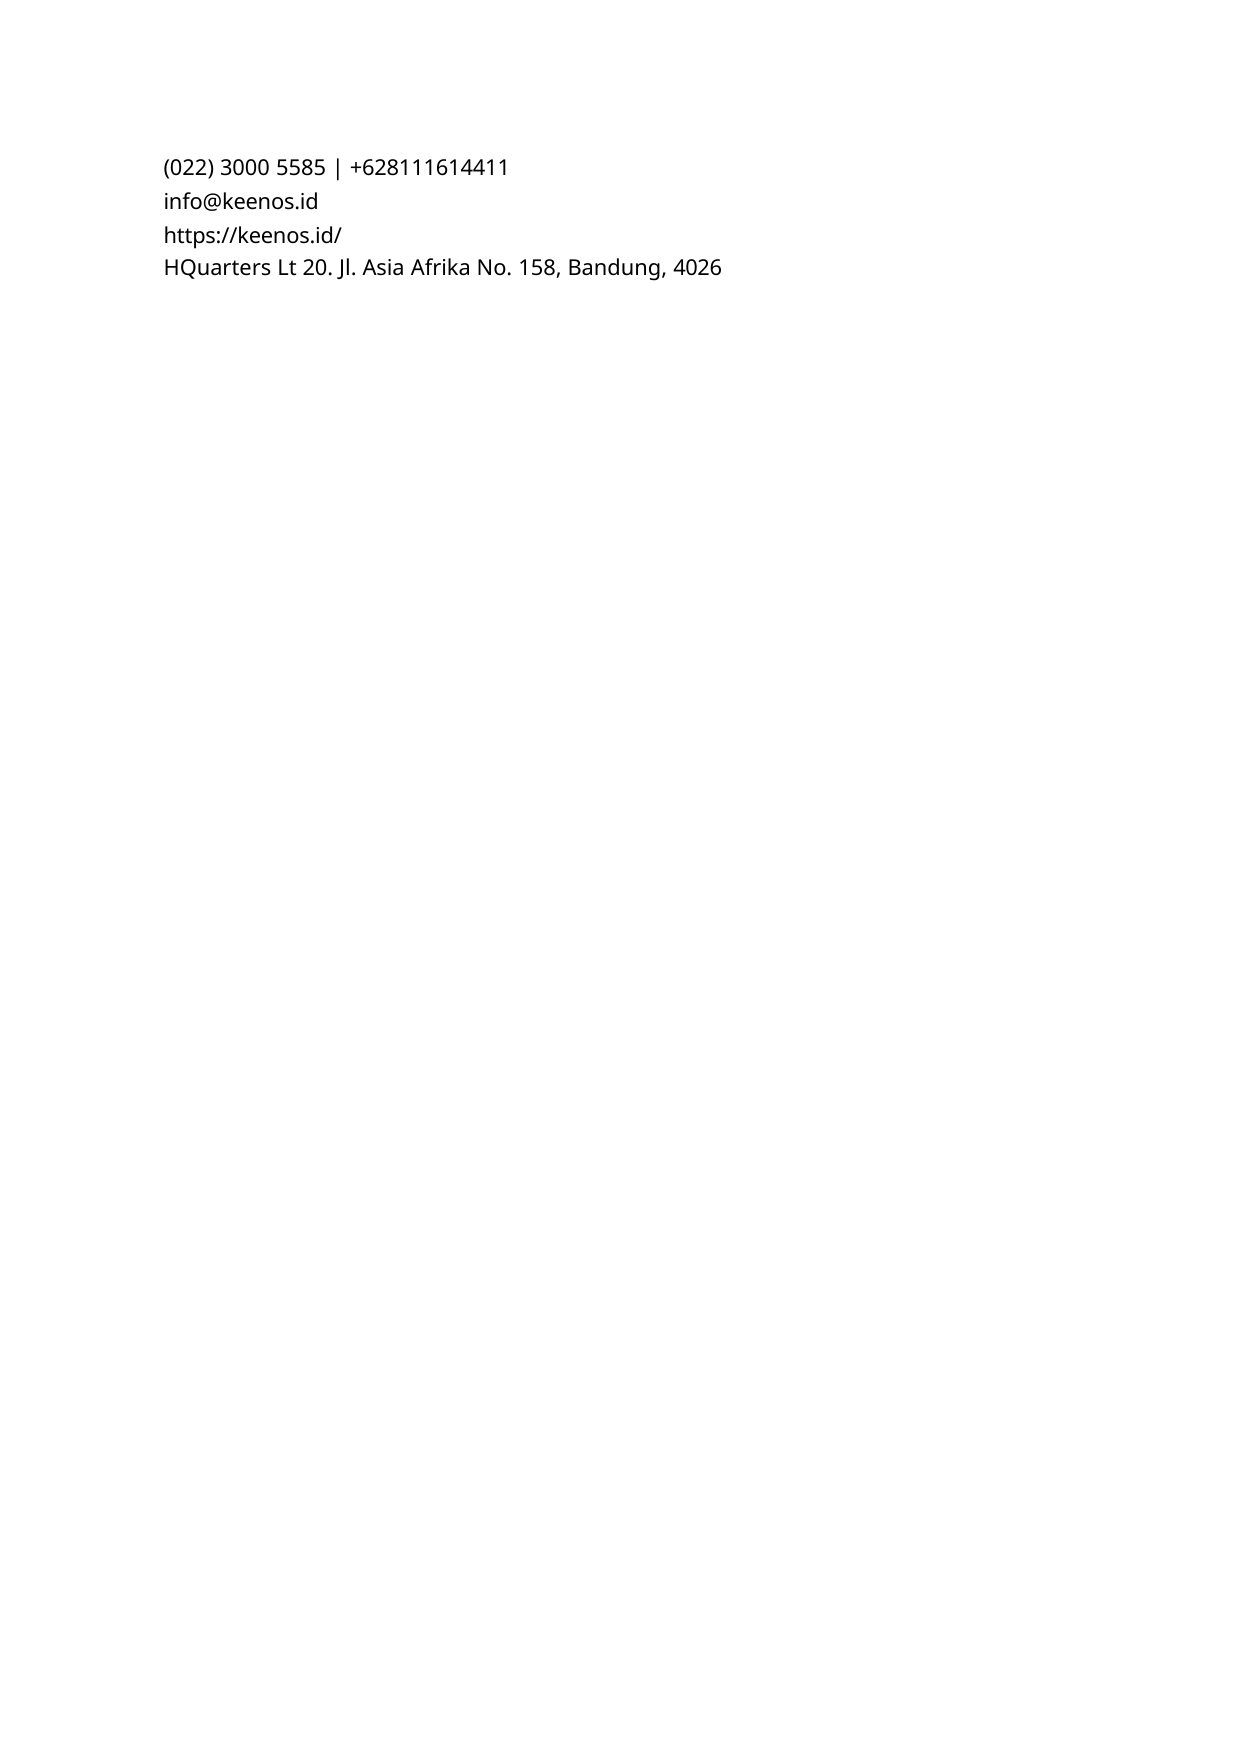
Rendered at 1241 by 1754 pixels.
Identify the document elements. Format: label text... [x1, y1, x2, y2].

text HQuarters Lt 20. Jl. Asia Afrika No. 158, Bandung, 4026 [163, 255, 1107, 280]
text (022) 3000 5585 | +628111614411 [163, 152, 1107, 182]
text info@keenos.id https://keenos.id/ [163, 186, 471, 250]
